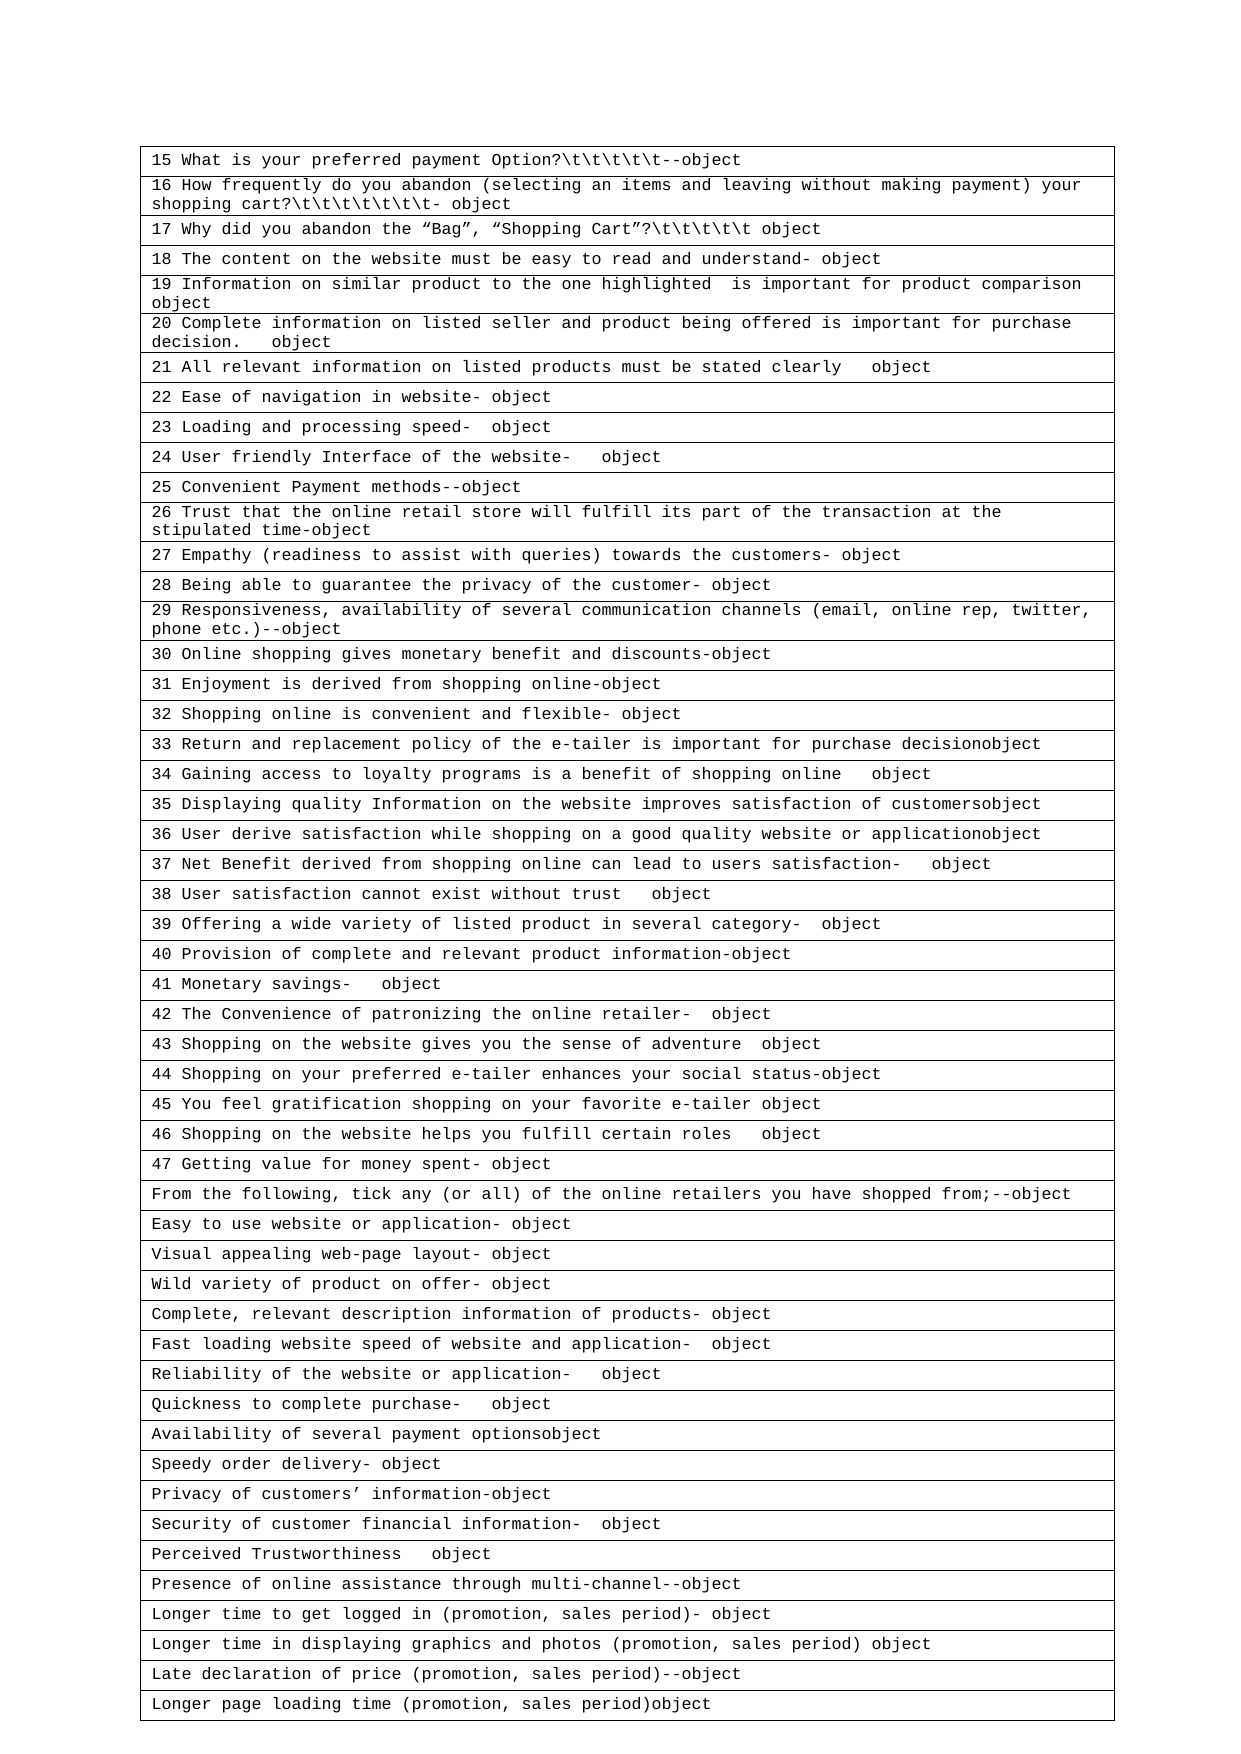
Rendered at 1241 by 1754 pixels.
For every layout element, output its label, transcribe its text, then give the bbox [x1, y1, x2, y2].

table_cell Wild variety of product on offer- object [141, 1271, 1114, 1299]
table_cell 20 Complete information on listed seller and product being offered is important for purchase decision. object [141, 314, 1114, 352]
table_cell From the following, tick any (or all) of the online retailers you have shopped from;--object [141, 1181, 1114, 1209]
table_cell 22 Ease of navigation in website- object [141, 383, 1114, 412]
table_cell Complete, relevant description information of products- object [141, 1301, 1114, 1329]
table_cell 46 Shopping on the website helps you fulfill certain roles object [141, 1121, 1114, 1149]
table_cell 16 How frequently do you abandon (selecting an items and leaving without making payment) your shopping cart?\t\t\t\t\t\t\t- object [141, 177, 1114, 214]
table_cell 26 Trust that the online retail store will fulfill its part of the transaction at the stipulated time-object [141, 503, 1114, 541]
table_cell Presence of online assistance through multi-channel--object [141, 1571, 1114, 1599]
table_cell 24 User friendly Interface of the website- object [141, 443, 1114, 472]
table_cell 34 Gaining access to loyalty programs is a benefit of shopping online object [141, 761, 1114, 789]
table_cell Visual appealing web-page layout- object [141, 1241, 1114, 1269]
table_cell 32 Shopping online is convenient and flexible- object [141, 701, 1114, 729]
table_cell 31 Enjoyment is derived from shopping online-object [141, 671, 1114, 699]
table_cell 21 All relevant information on listed products must be stated clearly object [141, 353, 1114, 382]
table_cell 19 Information on similar product to the one highlighted is important for product comparison object [141, 276, 1114, 313]
table_cell Late declaration of price (promotion, sales period)--object [141, 1661, 1114, 1689]
table_cell Fast loading website speed of website and application- object [141, 1331, 1114, 1359]
table_cell Security of customer financial information- object [141, 1511, 1114, 1539]
table_cell Longer time to get logged in (promotion, sales period)- object [141, 1601, 1114, 1629]
table_cell Easy to use website or application- object [141, 1211, 1114, 1239]
table_cell Availability of several payment optionsobject [141, 1421, 1114, 1449]
table_cell 23 Loading and processing speed- object [141, 413, 1114, 442]
table_cell 17 Why did you abandon the “Bag”, “Shopping Cart”?\t\t\t\t\t object [141, 216, 1114, 244]
table_cell Quickness to complete purchase- object [141, 1391, 1114, 1419]
table_cell 40 Provision of complete and relevant product information-object [141, 941, 1114, 969]
table_cell Perceived Trustworthiness object [141, 1541, 1114, 1569]
table_cell 44 Shopping on your preferred e-tailer enhances your social status-object [141, 1061, 1114, 1089]
table_cell 45 You feel gratification shopping on your favorite e-tailer object [141, 1091, 1114, 1119]
table_cell 27 Empathy (readiness to assist with queries) towards the customers- object [141, 542, 1114, 571]
table_cell 18 The content on the website must be easy to read and understand- object [141, 246, 1114, 274]
table_cell 41 Monetary savings- object [141, 971, 1114, 999]
table_cell 25 Convenient Payment methods--object [141, 473, 1114, 502]
table_cell Privacy of customers’ information-object [141, 1481, 1114, 1509]
table_cell Speedy order delivery- object [141, 1451, 1114, 1479]
table_cell Reliability of the website or application- object [141, 1361, 1114, 1389]
table_cell 33 Return and replacement policy of the e-tailer is important for purchase decisionobject [141, 731, 1114, 759]
table_cell Longer time in displaying graphics and photos (promotion, sales period) object [141, 1631, 1114, 1659]
table_cell 30 Online shopping gives monetary benefit and discounts-object [141, 641, 1114, 669]
table_cell 42 The Convenience of patronizing the online retailer- object [141, 1001, 1114, 1029]
table_cell 35 Displaying quality Information on the website improves satisfaction of customersobject [141, 791, 1114, 819]
table_cell 29 Responsiveness, availability of several communication channels (email, online rep, twitter, phone etc.)--object [141, 602, 1114, 639]
table_cell 47 Getting value for money spent- object [141, 1151, 1114, 1179]
table_cell 36 User derive satisfaction while shopping on a good quality website or applicationobject [141, 821, 1114, 849]
table_cell 43 Shopping on the website gives you the sense of adventure object [141, 1031, 1114, 1059]
table_cell 38 User satisfaction cannot exist without trust object [141, 881, 1114, 909]
table_cell Longer page loading time (promotion, sales period)object [141, 1691, 1114, 1719]
table_cell 37 Net Benefit derived from shopping online can lead to users satisfaction- object [141, 851, 1114, 879]
table_cell 39 Offering a wide variety of listed product in several category- object [141, 911, 1114, 939]
table_cell 15 What is your preferred payment Option?\t\t\t\t\t--object [141, 147, 1114, 176]
table_cell 28 Being able to guarantee the privacy of the customer- object [141, 572, 1114, 601]
